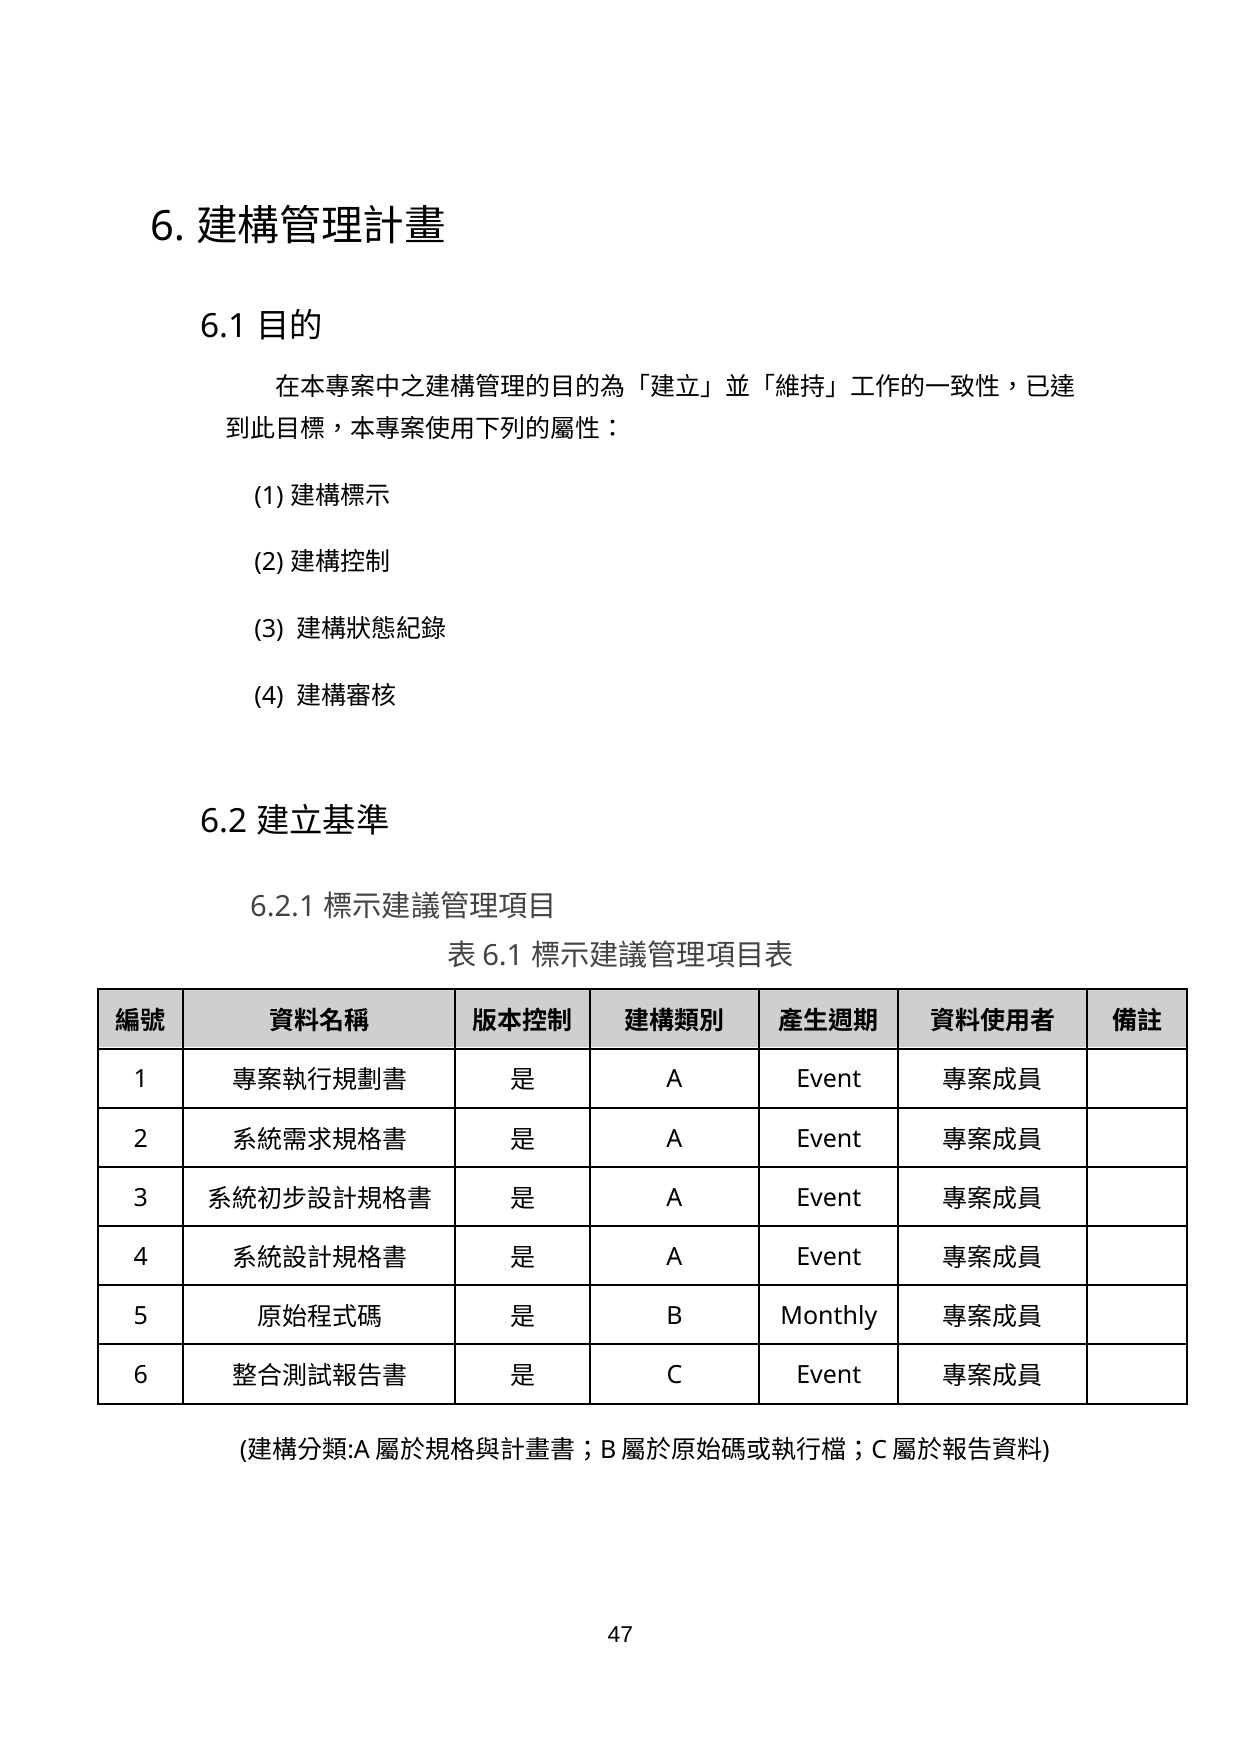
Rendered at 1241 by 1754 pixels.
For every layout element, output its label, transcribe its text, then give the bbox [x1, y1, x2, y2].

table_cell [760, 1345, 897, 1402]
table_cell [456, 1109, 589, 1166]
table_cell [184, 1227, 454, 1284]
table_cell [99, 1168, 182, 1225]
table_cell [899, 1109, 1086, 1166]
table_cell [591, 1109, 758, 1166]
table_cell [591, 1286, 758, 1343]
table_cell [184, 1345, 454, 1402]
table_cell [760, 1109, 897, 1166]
text (建構分類:A屬於規格與計畫書；B屬於原始碼或執行檔；C屬於報告資料) [239, 1429, 1090, 1466]
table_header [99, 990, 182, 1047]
subtitle 6. 建構管理計畫 [150, 192, 1090, 252]
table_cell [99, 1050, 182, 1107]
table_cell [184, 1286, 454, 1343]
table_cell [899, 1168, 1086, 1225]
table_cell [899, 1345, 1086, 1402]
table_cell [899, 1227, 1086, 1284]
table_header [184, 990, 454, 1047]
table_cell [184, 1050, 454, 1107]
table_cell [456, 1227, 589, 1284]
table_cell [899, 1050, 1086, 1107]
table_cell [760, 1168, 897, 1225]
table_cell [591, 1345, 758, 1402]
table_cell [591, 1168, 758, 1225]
subtitle 6.1 目的 [150, 299, 1090, 347]
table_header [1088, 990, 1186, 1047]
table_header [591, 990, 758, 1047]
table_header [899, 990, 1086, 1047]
text 在本專案中之建構管理的目的為「建立」並「維持」工作的一致性，已達到此目標，本專案使用下列的屬性： [225, 367, 1090, 445]
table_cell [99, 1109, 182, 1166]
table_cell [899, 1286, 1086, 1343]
text (4) 建構審核 [254, 675, 1090, 711]
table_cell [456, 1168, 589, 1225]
subtitle 6.2.1 標示建議管理項目 [150, 882, 1090, 925]
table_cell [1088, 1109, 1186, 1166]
text (2) 建構控制 [254, 542, 1090, 578]
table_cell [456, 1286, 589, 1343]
subtitle 6.2 建立基準 [150, 793, 1090, 842]
text (3) 建構狀態紀錄 [254, 608, 1090, 645]
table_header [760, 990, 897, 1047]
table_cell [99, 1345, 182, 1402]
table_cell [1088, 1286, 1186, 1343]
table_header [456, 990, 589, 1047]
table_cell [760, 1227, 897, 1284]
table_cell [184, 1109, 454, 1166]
text (1) 建構標示 [254, 475, 1090, 511]
subtitle 表6.1 標示建議管理項目表 [150, 931, 1090, 974]
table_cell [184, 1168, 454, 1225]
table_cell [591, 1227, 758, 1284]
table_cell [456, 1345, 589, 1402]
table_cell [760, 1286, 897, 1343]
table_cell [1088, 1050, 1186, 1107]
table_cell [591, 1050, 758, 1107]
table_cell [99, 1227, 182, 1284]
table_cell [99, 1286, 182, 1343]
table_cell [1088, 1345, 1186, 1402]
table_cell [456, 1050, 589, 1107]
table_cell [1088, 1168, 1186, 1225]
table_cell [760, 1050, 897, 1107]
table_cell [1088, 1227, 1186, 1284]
